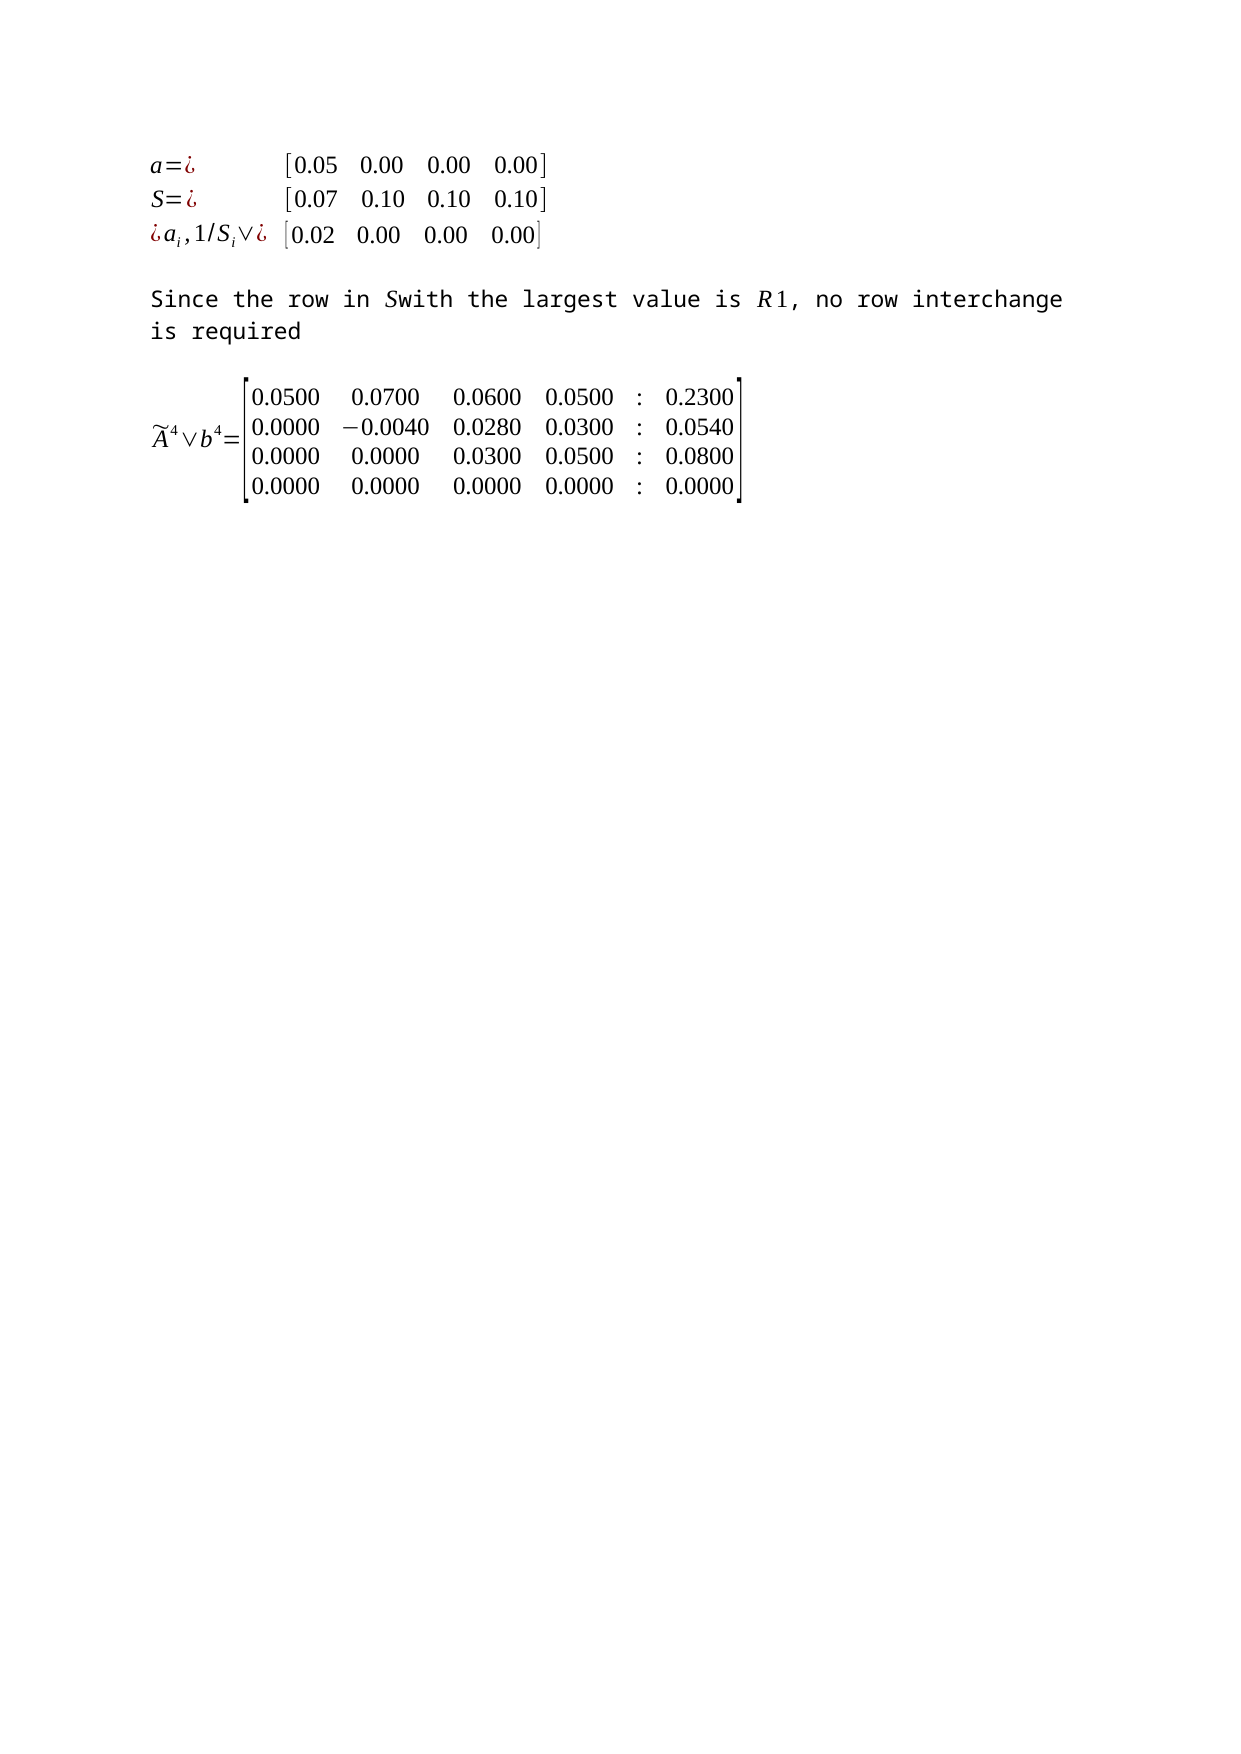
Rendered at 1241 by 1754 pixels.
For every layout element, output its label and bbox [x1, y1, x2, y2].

text [150, 283, 1090, 346]
